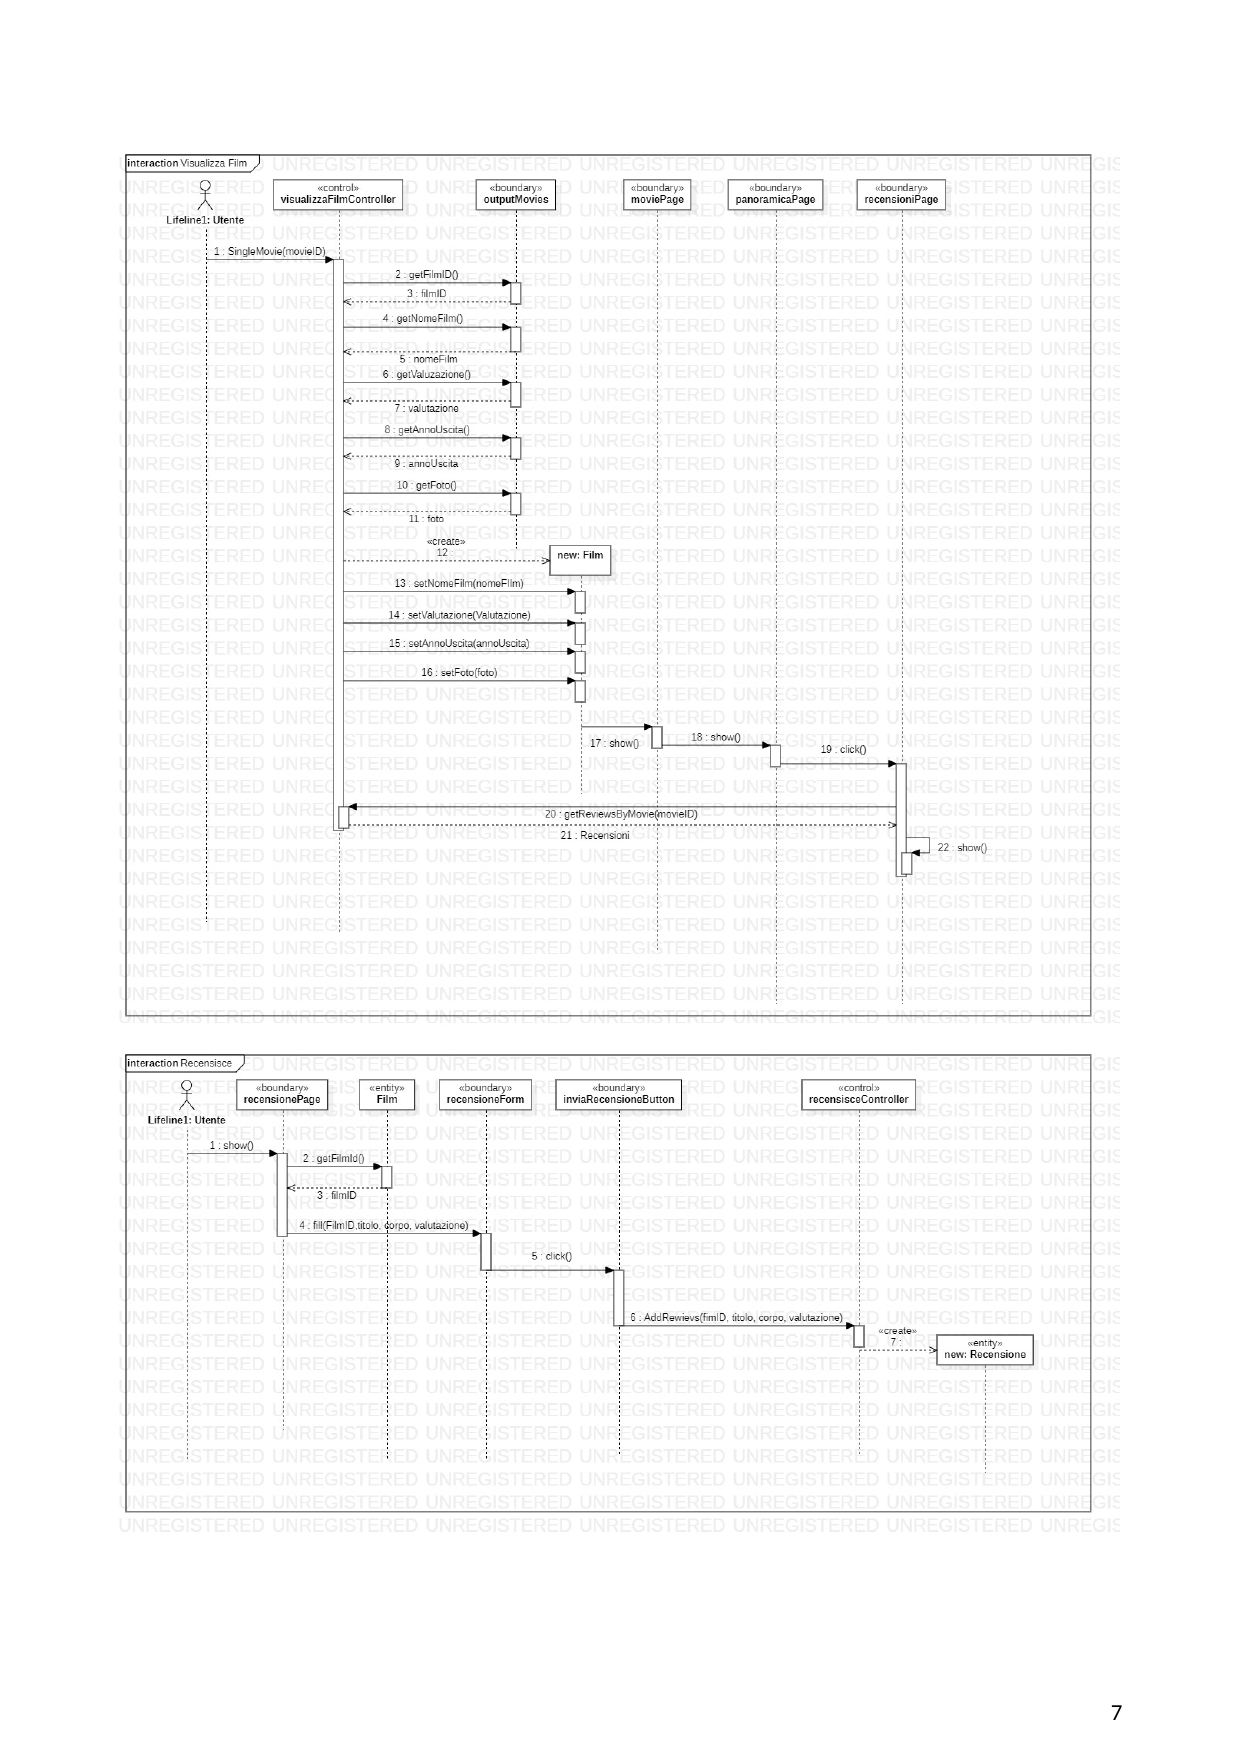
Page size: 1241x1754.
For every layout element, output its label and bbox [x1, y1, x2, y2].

picture [118, 147, 1121, 1046]
picture [118, 1047, 1121, 1542]
